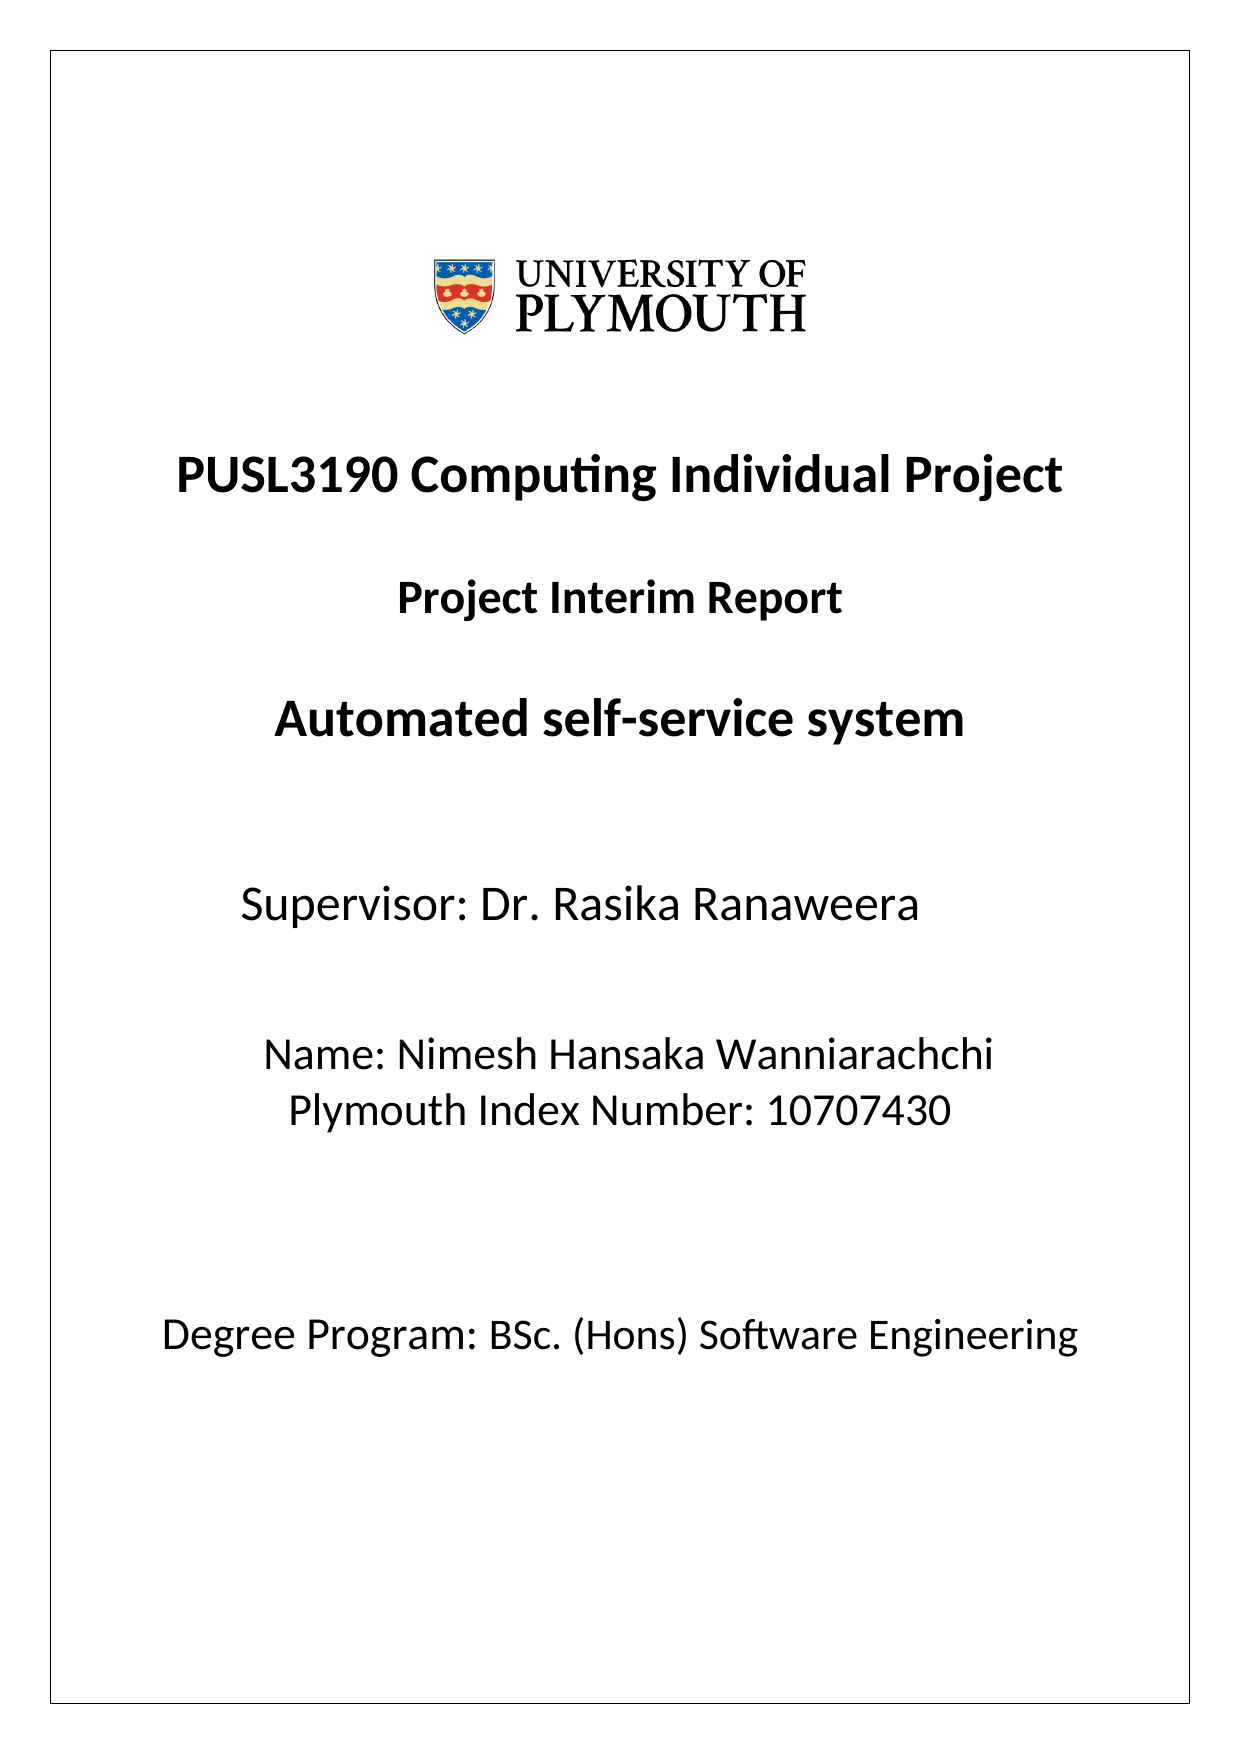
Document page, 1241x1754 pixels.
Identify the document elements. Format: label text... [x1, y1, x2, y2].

text Supervisor: Dr. Rasika Ranaweera [150, 872, 1090, 933]
text Project Interim Report [150, 567, 1090, 626]
text Automated self-service system [150, 684, 1090, 750]
text Name: Nimesh Hansaka Wanniarachchi [150, 1025, 1090, 1081]
text Degree Program: BSc. (Hons) Software Engineering [150, 1304, 1090, 1361]
text PUSL3190 Computing Individual Project [150, 440, 1090, 506]
picture [427, 189, 814, 405]
text Plymouth Index Number: 10707430 [150, 1081, 1090, 1137]
